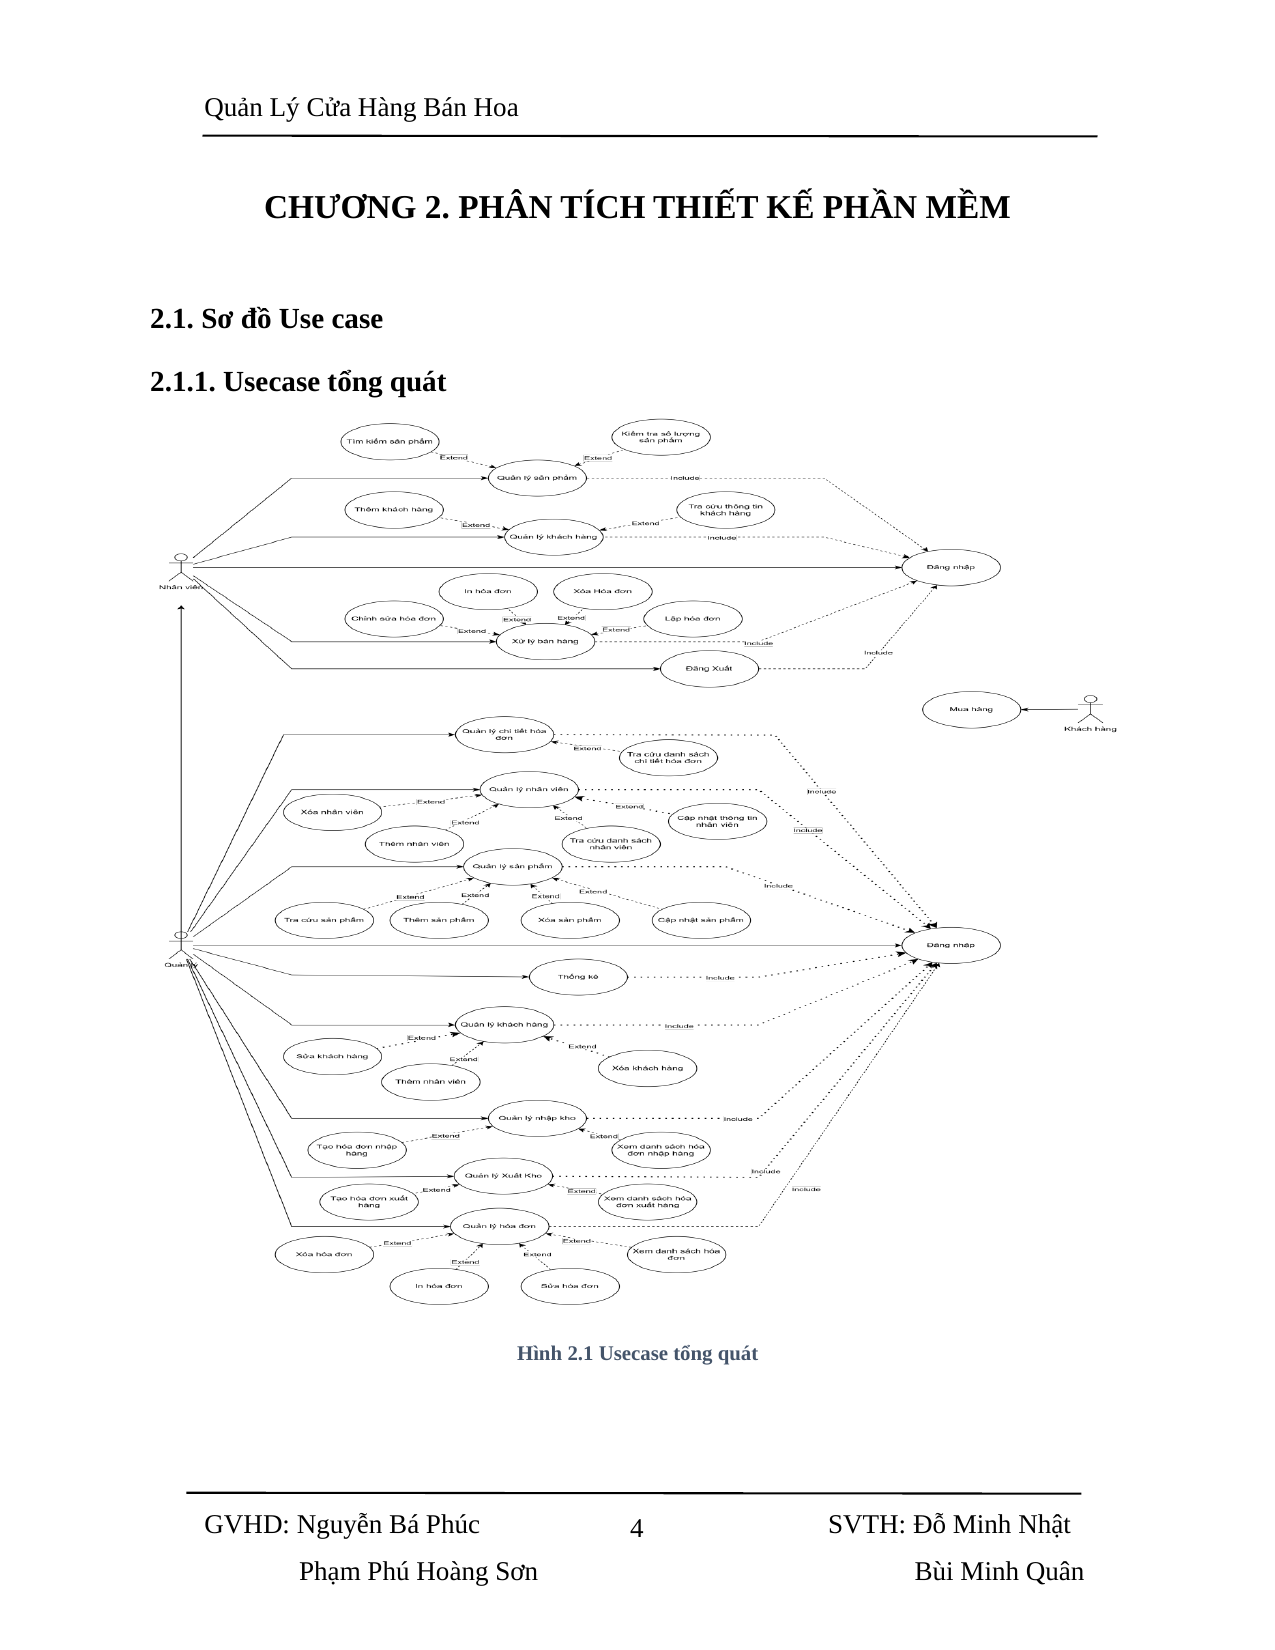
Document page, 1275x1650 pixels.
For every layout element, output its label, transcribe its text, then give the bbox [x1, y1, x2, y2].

subtitle PHÂN TÍCH THIẾT KẾ PHẦN MỀM [150, 187, 1125, 226]
picture [150, 414, 1125, 1309]
subtitle Usecase tổng quát [150, 364, 1125, 398]
text Hình 2.1 Usecase tổng quát [150, 1341, 1125, 1365]
subtitle Sơ đồ Use case [150, 302, 1125, 335]
